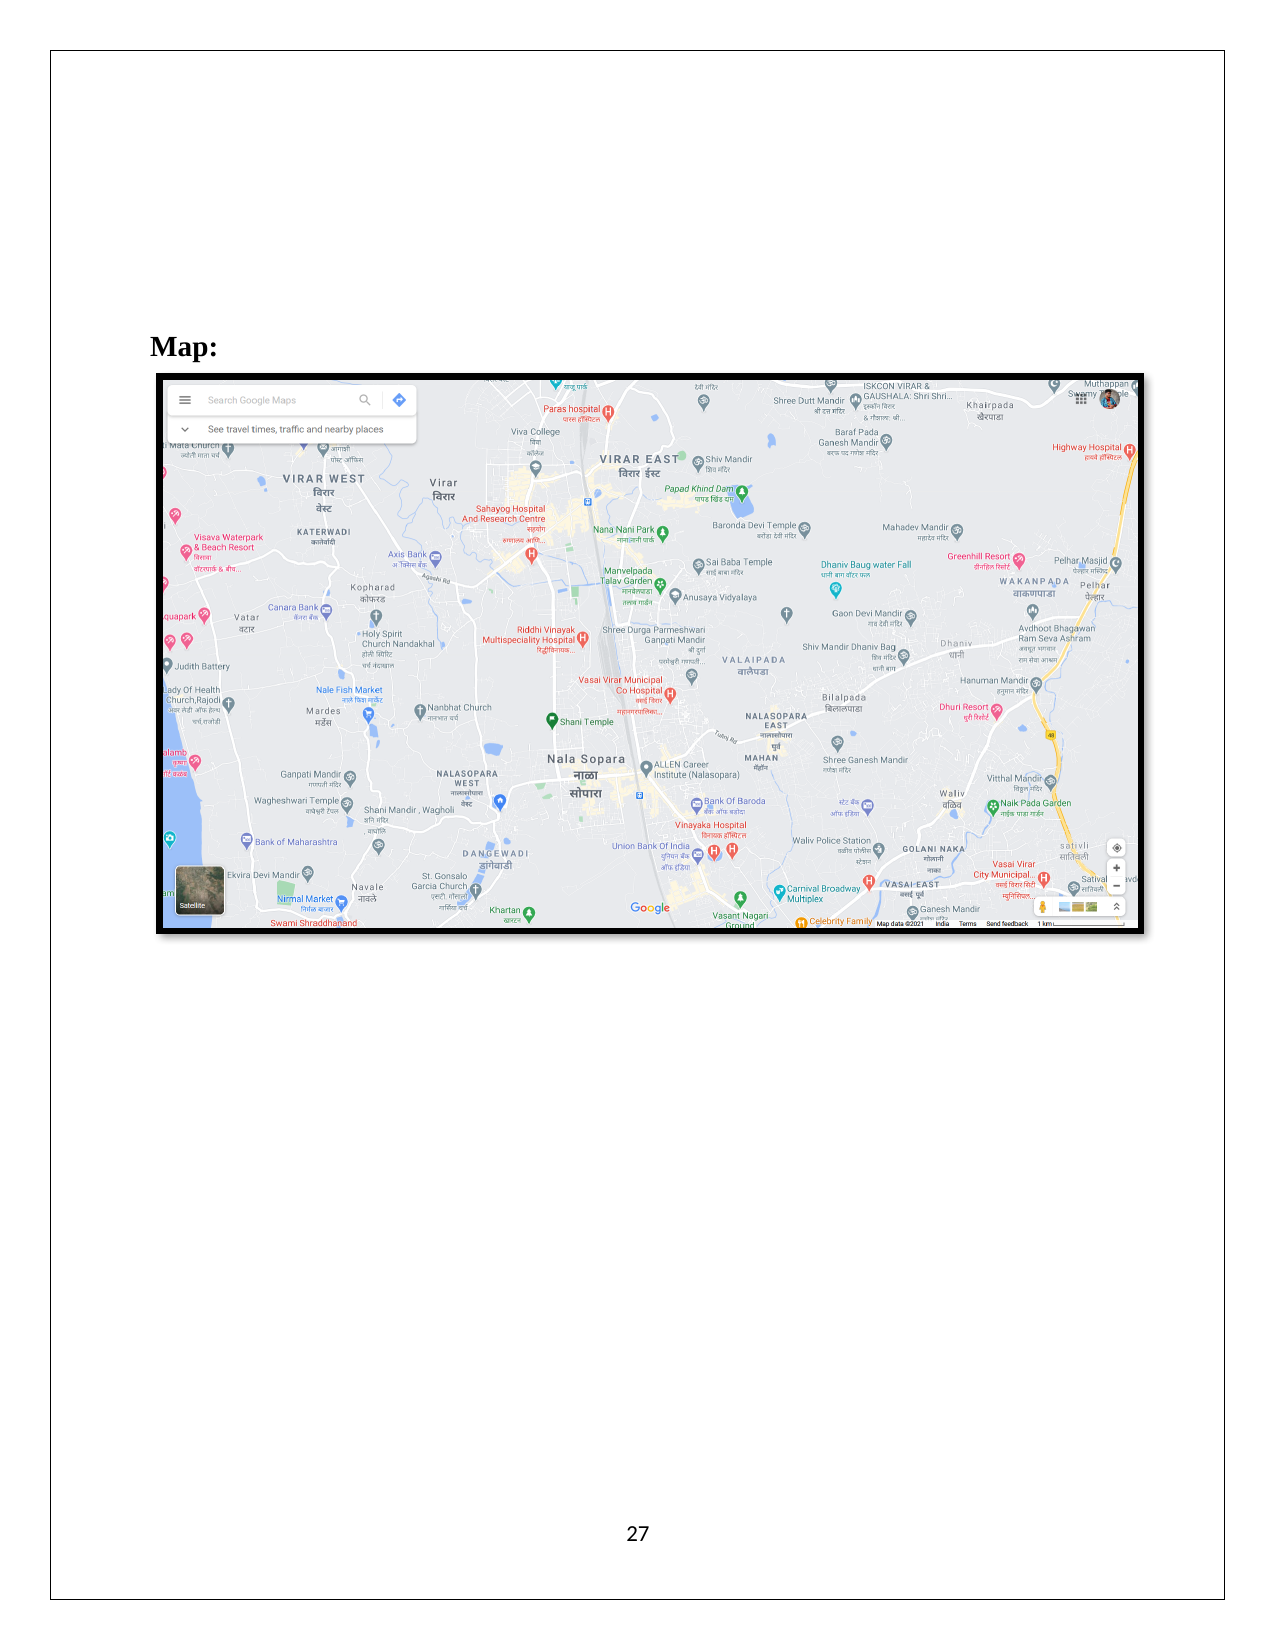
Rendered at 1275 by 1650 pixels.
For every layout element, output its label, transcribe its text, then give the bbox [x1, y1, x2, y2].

text Map: [150, 329, 872, 952]
picture [163, 380, 1138, 928]
